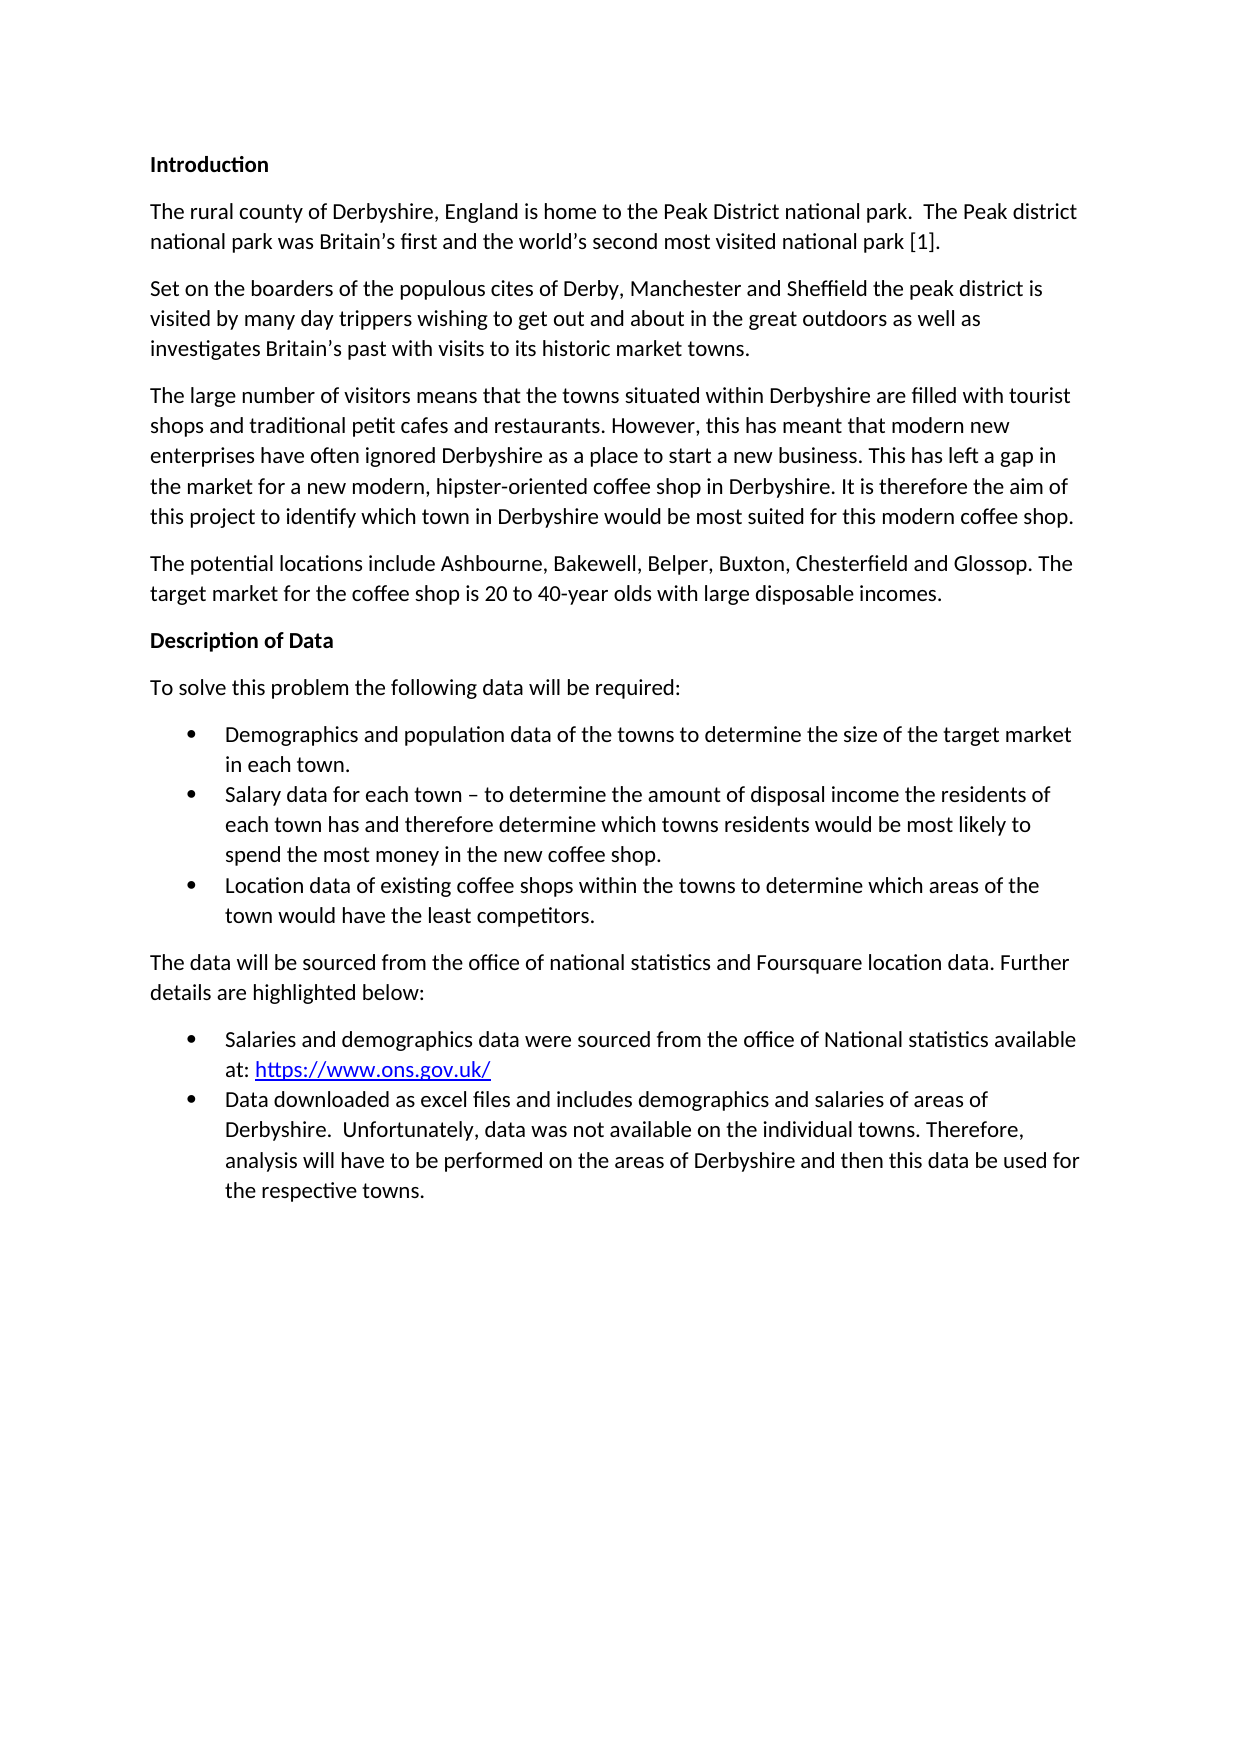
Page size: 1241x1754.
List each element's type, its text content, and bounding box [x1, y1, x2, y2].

text Introduction [150, 150, 1090, 178]
text The large number of visitors means that the towns situated within Derbyshire are filled with tourist shops and traditional petit cafes and restaurants. However, this has meant that modern new enterprises have often ignored Derbyshire as a place to start a new business. This has left a gap in the market for a new modern, hipster-oriented coffee shop in Derbyshire. It is therefore the aim of this project to identify which town in Derbyshire would be most suited for this modern coffee shop. [150, 381, 1090, 530]
text The potential locations include Ashbourne, Bakewell, Belper, Buxton, Chesterfield and Glossop. The target market for the coffee shop is 20 to 40-year olds with large disposable incomes. [150, 549, 1090, 607]
text Description of Data [150, 626, 1090, 654]
text To solve this problem the following data will be required: [150, 673, 1090, 701]
list Salaries and demographics data were sourced from the office of National statistics available at: https://www.ons.gov.uk/ [187, 1025, 1090, 1083]
list Location data of existing coffee shops within the towns to determine which areas of the town would have the least competitors. [187, 871, 1090, 929]
list Salary data for each town – to determine the amount of disposal income the residents of each town has and therefore determine which towns residents would be most likely to spend the most money in the new coffee shop. [187, 780, 1090, 869]
text Set on the boarders of the populous cites of Derby, Manchester and Sheffield the peak district is visited by many day trippers wishing to get out and about in the great outdoors as well as investigates Britain’s past with visits to its historic market towns. [150, 274, 1090, 362]
text The data will be sourced from the office of national statistics and Foursquare location data. Further details are highlighted below: [150, 948, 1090, 1006]
list Demographics and population data of the towns to determine the size of the target market in each town. [187, 720, 1090, 778]
list Data downloaded as excel files and includes demographics and salaries of areas of Derbyshire. Unfortunately, data was not available on the individual towns. Therefore, analysis will have to be performed on the areas of Derbyshire and then this data be used for the respective towns. [187, 1085, 1090, 1204]
text The rural county of Derbyshire, England is home to the Peak District national park. The Peak district national park was Britain’s first and the world’s second most visited national park [1]. [150, 197, 1090, 255]
